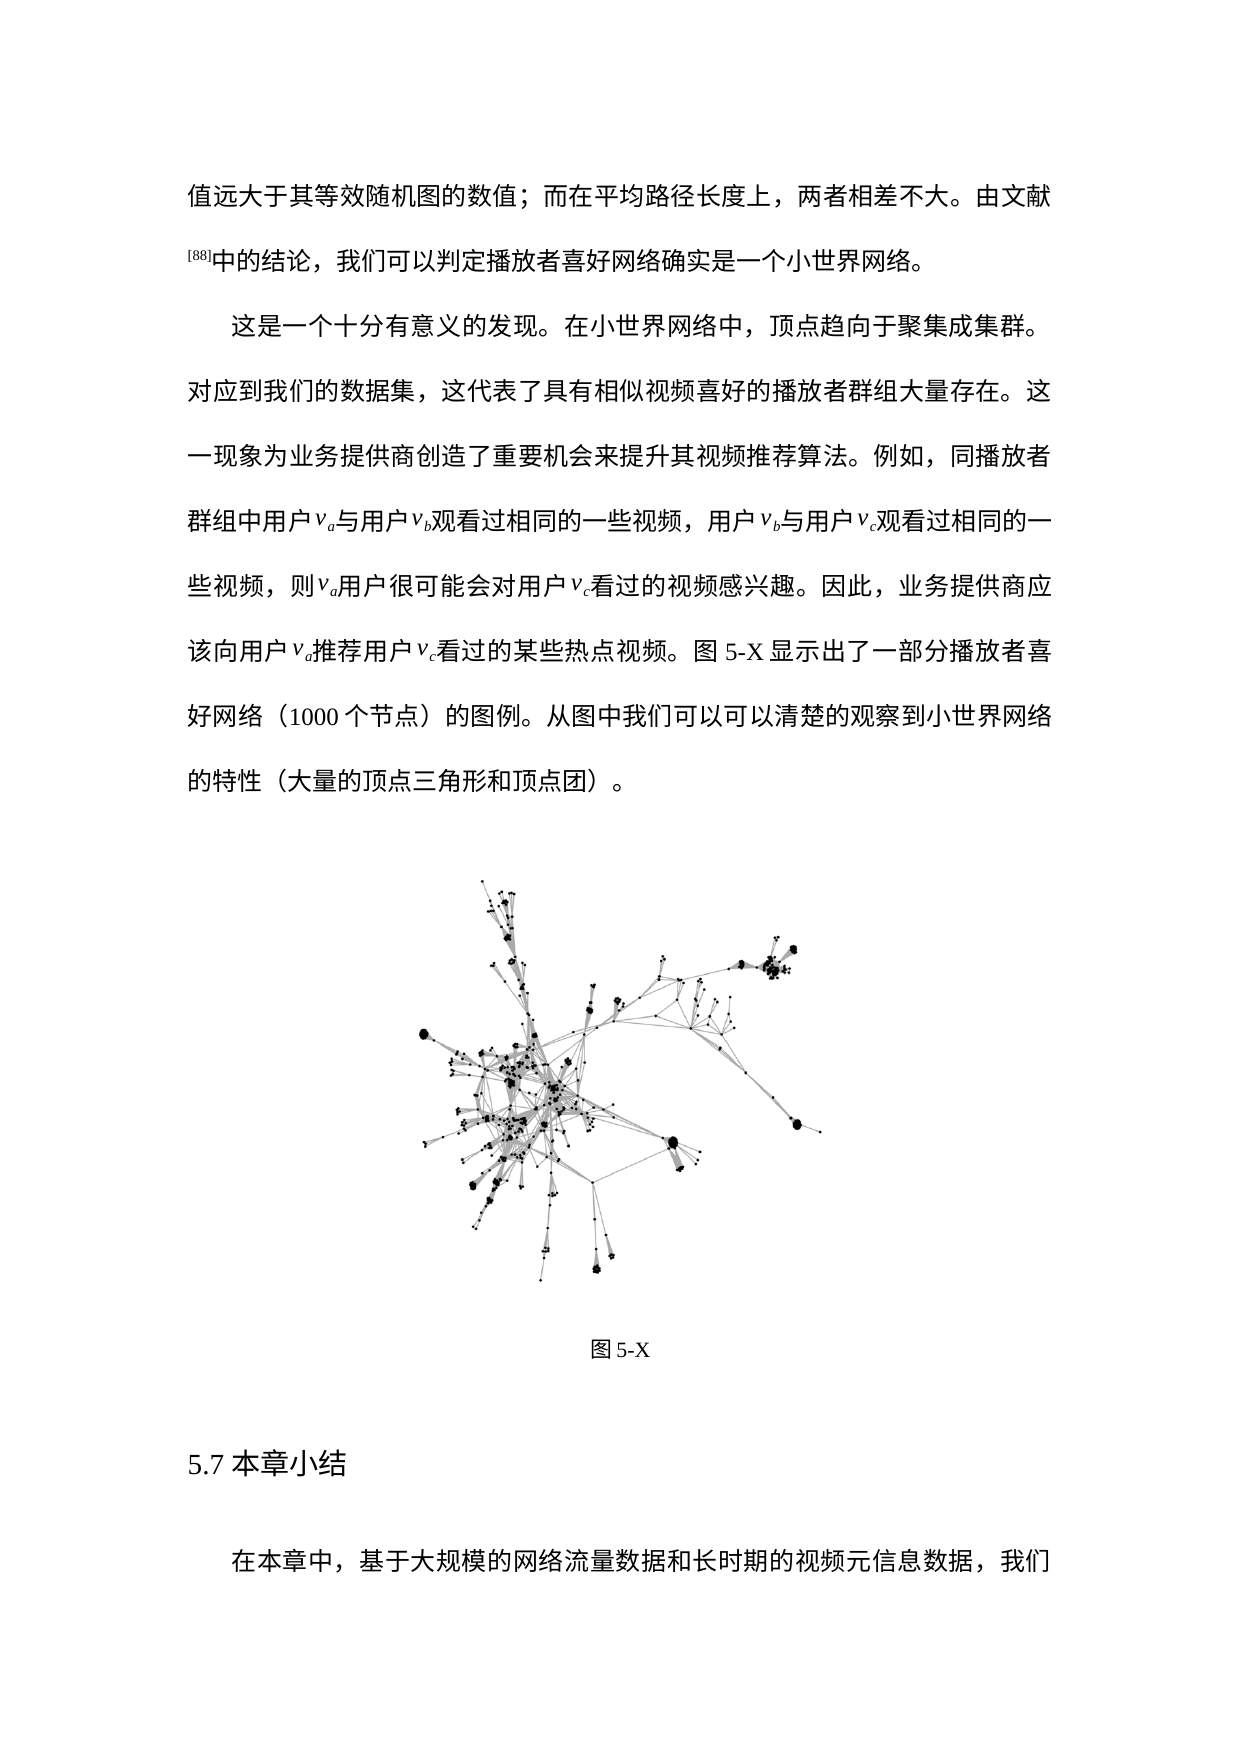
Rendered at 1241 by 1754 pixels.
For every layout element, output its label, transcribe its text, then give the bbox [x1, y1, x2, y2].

text 这是一个十分有意义的发现。在小世界网络中，顶点趋向于聚集成集群。对应到我们的数据集，这代表了具有相似视频喜好的播放者群组大量存在。这一现象为业务提供商创造了重要机会来提升其视频推荐算法。例如，同播放者群组中用户与用户观看过相同的一些视频，用户与用户观看过相同的一些视频，则用户很可能会对用户看过的视频感兴趣。因此，业务提供商应该向用户推荐用户看过的某些热点视频。图5-X显示出了一部分播放者喜好网络（1000个节点）的图例。从图中我们可以可以清楚的观察到小世界网络的特性（大量的顶点三角形和顶点团）。 [187, 292, 1053, 812]
picture [383, 844, 857, 1317]
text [187, 1527, 1053, 1592]
text 图5-X [187, 1332, 1053, 1364]
text 本章小结 [187, 1429, 1053, 1494]
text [187, 162, 1053, 292]
